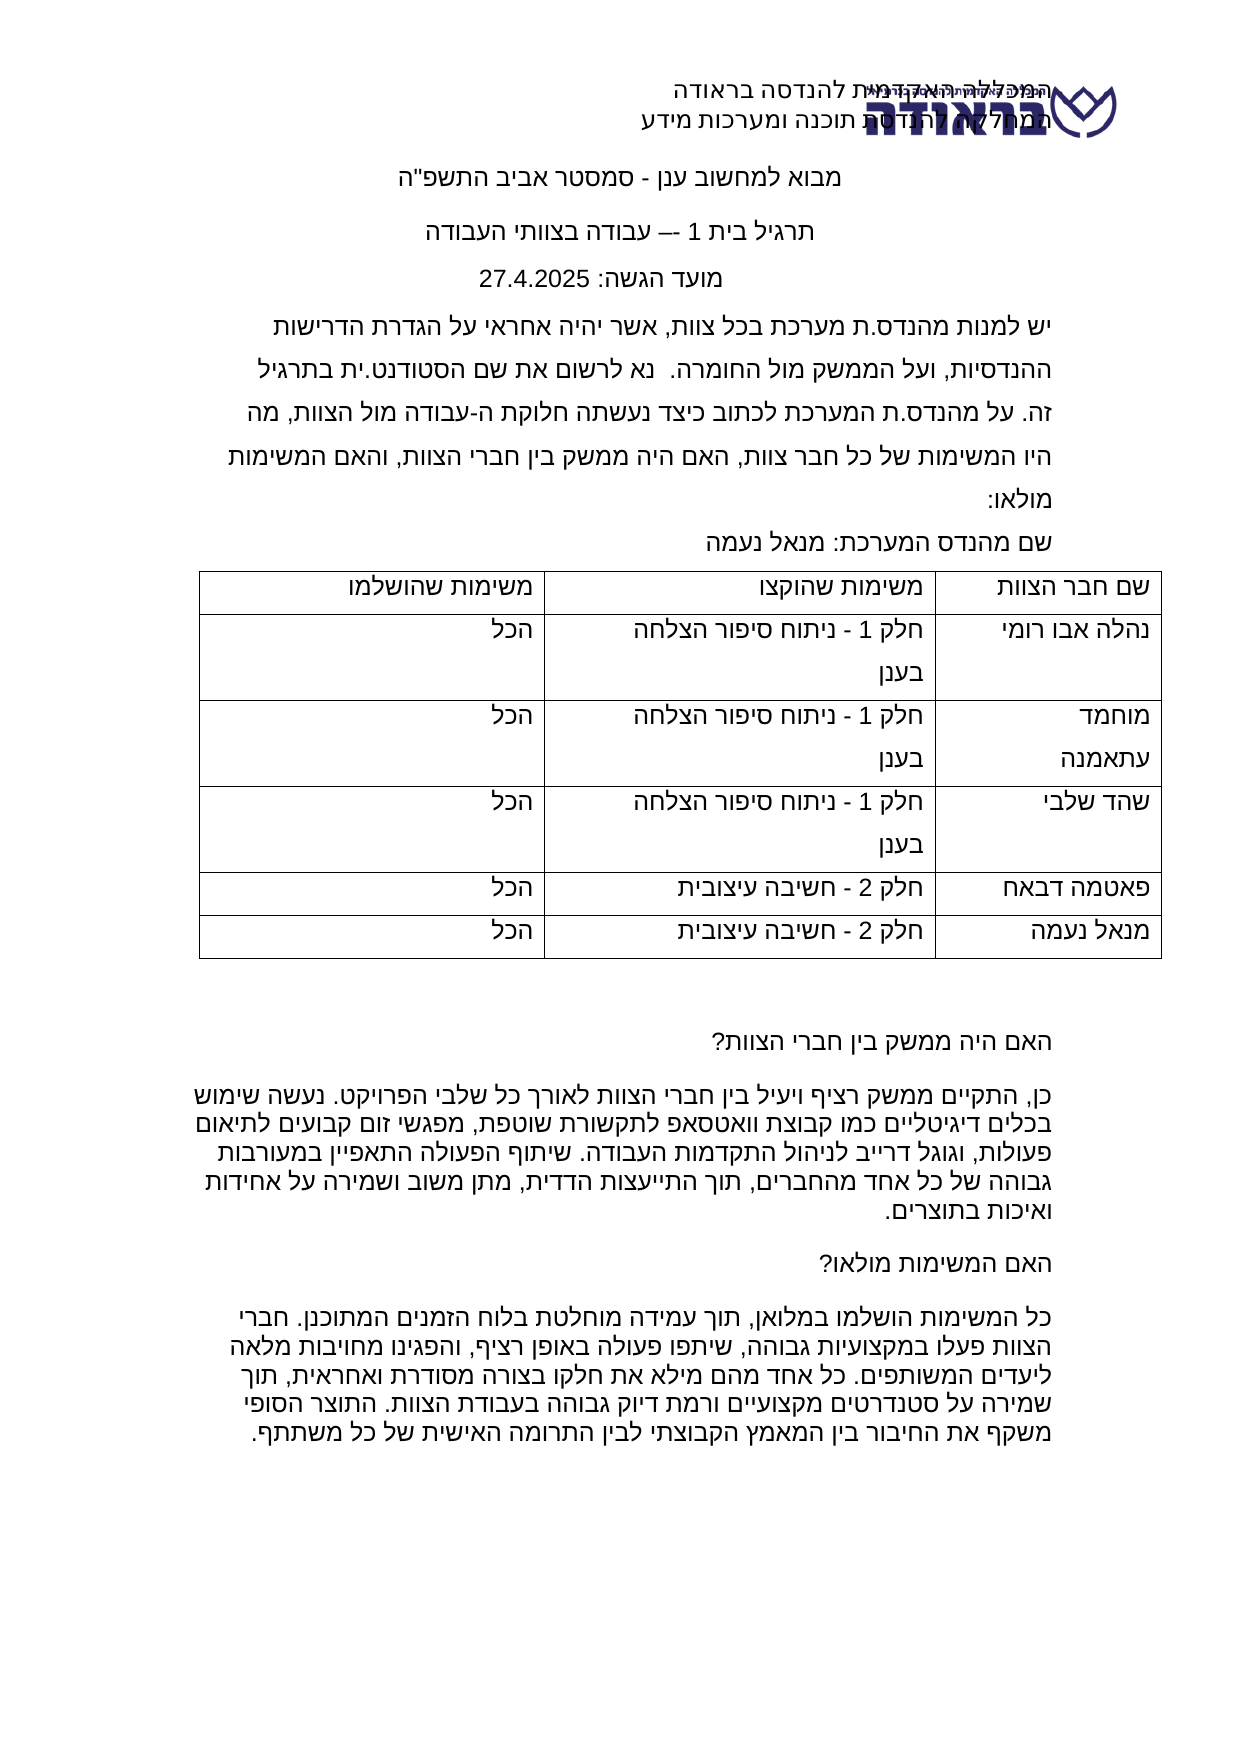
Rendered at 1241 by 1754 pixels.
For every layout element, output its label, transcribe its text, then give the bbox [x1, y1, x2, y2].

text כל המשימות הושלמו במלואן, תוך עמידה מוחלטת בלוח הזמנים המתוכנן. חברי הצוות פעלו במקצועיות גבוהה, שיתפו פעולה באופן רציף, והפגינו מחויבות מלאה ליעדים המשותפים. כל אחד מהם מילא את חלקו בצורה מסודרת ואחראית, תוך שמירה על סטנדרטים מקצועיים ורמת דיוק גבוהה בעבודת הצוות. התוצר הסופי משקף את החיבור בין המאמץ הקבוצתי לבין התרומה האישית של כל משתתף. [187, 1303, 1053, 1447]
table_cell מנאל נעמה [936, 916, 1161, 958]
text תרגיל בית 1 -– עבודה בצוותי העבודה [187, 217, 1053, 245]
text מבוא למחשוב ענן - סמסטר אביב התשפ"ה [187, 163, 1053, 192]
table_cell הכל [200, 873, 544, 915]
table_cell הכל [200, 787, 544, 872]
text האם היה ממשק בין חברי הצוות? [187, 1027, 1053, 1056]
table_cell הכל [200, 916, 544, 958]
text שם מהנדס המערכת: מנאל נעמה [225, 528, 1053, 556]
table_cell חלק 2 - חשיבה עיצובית [545, 916, 935, 958]
text יש למנות מהנדס.ת מערכת בכל צוות, אשר יהיה אחראי על הגדרת הדרישות ההנדסיות, ועל הממשק מול החומרה. נא לרשום את שם הסטודנט.ית בתרגיל זה. על מהנדס.ת המערכת לכתוב כיצד נעשתה חלוקת ה-עבודה מול הצוות, מה היו המשימות של כל חבר צוות, האם היה ממשק בין חברי הצוות, והאם המשימות מולאו: [225, 312, 1053, 513]
table_cell חלק 1 - ניתוח סיפור הצלחה בענן [545, 615, 935, 700]
table_cell הכל [200, 701, 544, 786]
text מועד הגשה: 27.4.2025 [187, 264, 1015, 293]
table_header שם חבר הצוות [936, 572, 1161, 614]
text כן, התקיים ממשק רציף ויעיל בין חברי הצוות לאורך כל שלבי הפרויקט. נעשה שימוש בכלים דיגיטליים כמו קבוצת וואטסאפ לתקשורת שוטפת, מפגשי זום קבועים לתיאום פעולות, וגוגל דרייב לניהול התקדמות העבודה. שיתוף הפעולה התאפיין במעורבות גבוהה של כל אחד מהחברים, תוך התייעצות הדדית, מתן משוב ושמירה על אחידות ואיכות בתוצרים. [187, 1081, 1053, 1224]
table_header משימות שהושלמו [200, 572, 544, 614]
picture [858, 79, 1123, 143]
text האם המשימות מולאו? [187, 1249, 1053, 1278]
table_cell חלק 2 - חשיבה עיצובית [545, 873, 935, 915]
table_cell פאטמה דבאח [936, 873, 1161, 915]
table_cell הכל [200, 615, 544, 700]
table_cell חלק 1 - ניתוח סיפור הצלחה בענן [545, 787, 935, 872]
table_cell שהד שלבי [936, 787, 1161, 872]
table_cell מוחמד עתאמנה [936, 701, 1161, 786]
table_cell נהלה אבו רומי [936, 615, 1161, 700]
table_cell חלק 1 - ניתוח סיפור הצלחה בענן [545, 701, 935, 786]
table_header משימות שהוקצו [545, 572, 935, 614]
